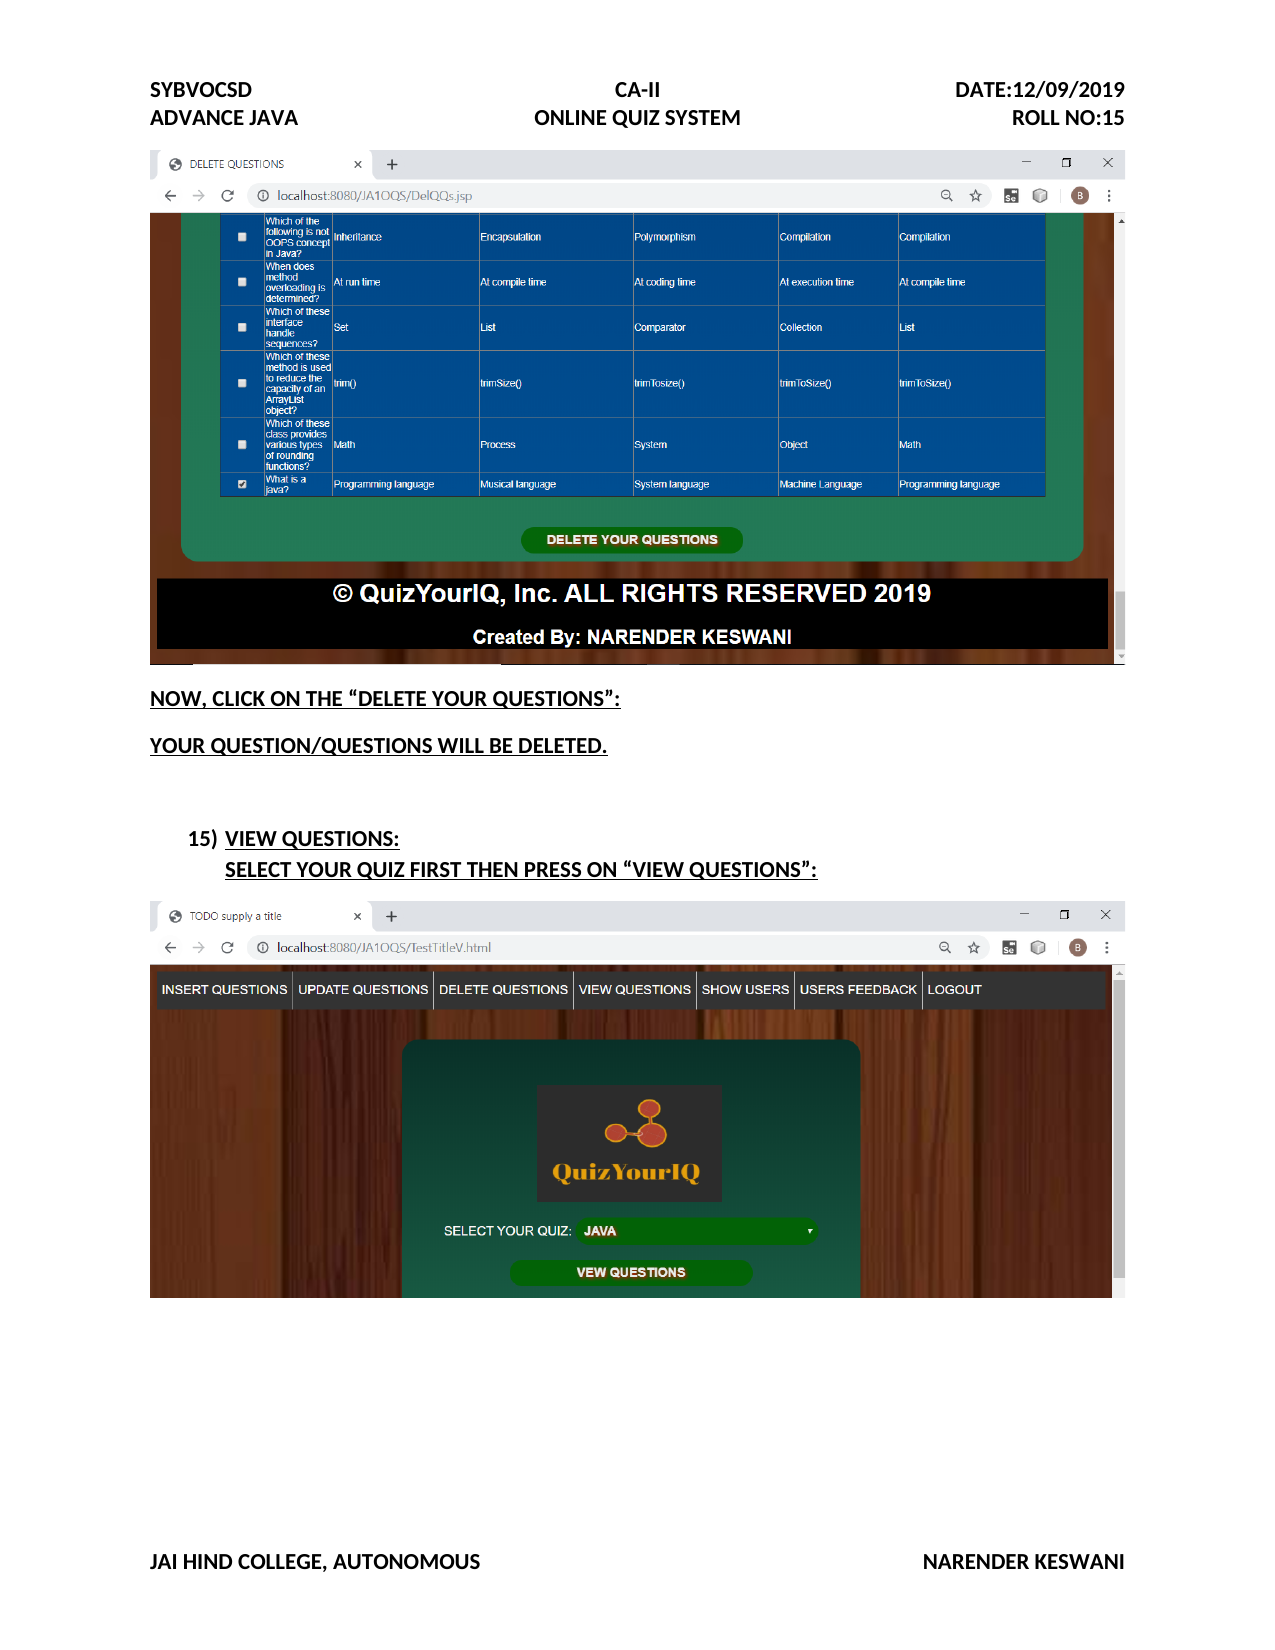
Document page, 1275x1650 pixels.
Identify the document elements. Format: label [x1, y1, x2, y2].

picture [150, 150, 1125, 665]
picture [150, 901, 1125, 1298]
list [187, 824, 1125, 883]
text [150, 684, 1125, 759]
